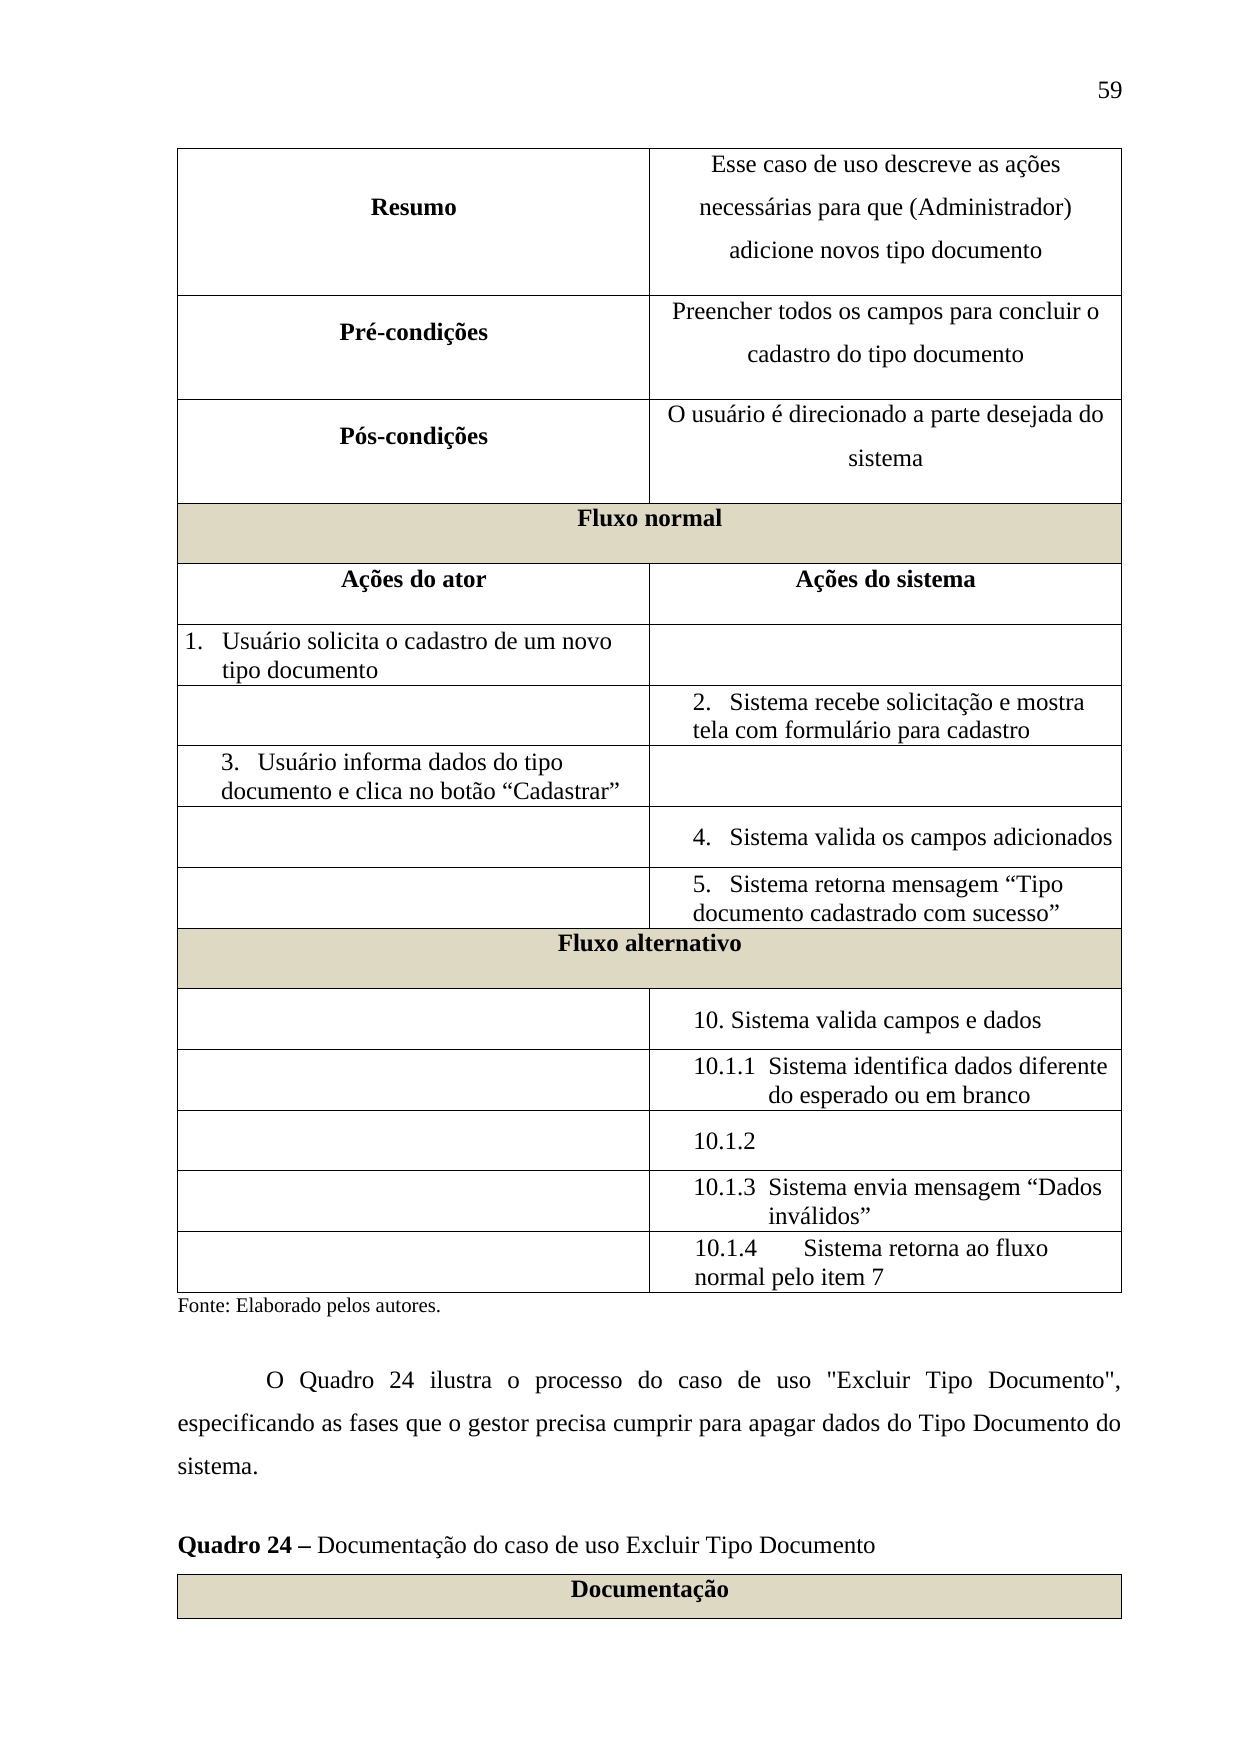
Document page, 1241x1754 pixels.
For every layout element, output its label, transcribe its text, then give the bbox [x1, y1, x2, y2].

table_cell Preencher todos os campos para concluir o cadastro do tipo documento [650, 296, 1121, 398]
table_cell O usuário é direcionado a parte desejada do sistema [650, 400, 1121, 502]
table_cell [178, 1050, 649, 1110]
table_cell Fluxo normal [178, 504, 1121, 563]
table_cell Sistema recebe solicitação e mostra tela com formulário para cadastro [650, 686, 1121, 745]
table_cell Resumo [178, 149, 649, 295]
table_cell Fluxo alternativo [178, 929, 1121, 988]
table_cell [178, 1171, 649, 1231]
table_cell Sistema retorna mensagem “Tipo documento cadastrado com sucesso” [650, 868, 1121, 927]
table_cell Sistema valida campos e dados [650, 989, 1121, 1049]
table_cell Usuário solicita o cadastro de um novo tipo documento [178, 625, 649, 684]
text O Quadro 24 ilustra o processo do caso de uso "Excluir Tipo Documento", especificando as fases que o gestor precisa cumprir para apagar dados do Tipo Documento do sistema. [177, 1365, 1122, 1480]
table_cell [178, 807, 649, 867]
table_cell [178, 686, 649, 745]
table_cell Sistema valida os campos adicionados [650, 807, 1121, 867]
text Fonte: Elaborado pelos autores. [177, 1293, 1122, 1317]
table_cell [178, 1111, 649, 1170]
table_cell Sistema identifica dados diferente do esperado ou em branco [650, 1050, 1121, 1110]
table_cell Usuário informa dados do tipo documento e clica no botão “Cadastrar” [178, 746, 649, 806]
table_cell Esse caso de uso descreve as ações necessárias para que (Administrador) adicione novos tipo documento [650, 149, 1121, 295]
table_cell [178, 868, 649, 927]
table_cell [178, 989, 649, 1049]
table_cell Pós-condições [178, 400, 649, 502]
table_cell [650, 746, 1121, 806]
table_cell Pré-condições [178, 296, 649, 398]
text Quadro 24 – Documentação do caso de uso Excluir Tipo Documento [177, 1530, 1122, 1559]
table_cell Ações do sistema [650, 564, 1121, 624]
table_cell [178, 1232, 649, 1292]
table_cell Sistema retorna ao fluxo normal pelo item 7 [650, 1232, 1121, 1292]
table_cell [650, 1111, 1121, 1170]
table_cell Sistema envia mensagem “Dados inválidos” [650, 1171, 1121, 1231]
table_cell Ações do ator [178, 564, 649, 624]
table_header Documentação [178, 1575, 1121, 1618]
table_cell [650, 625, 1121, 684]
